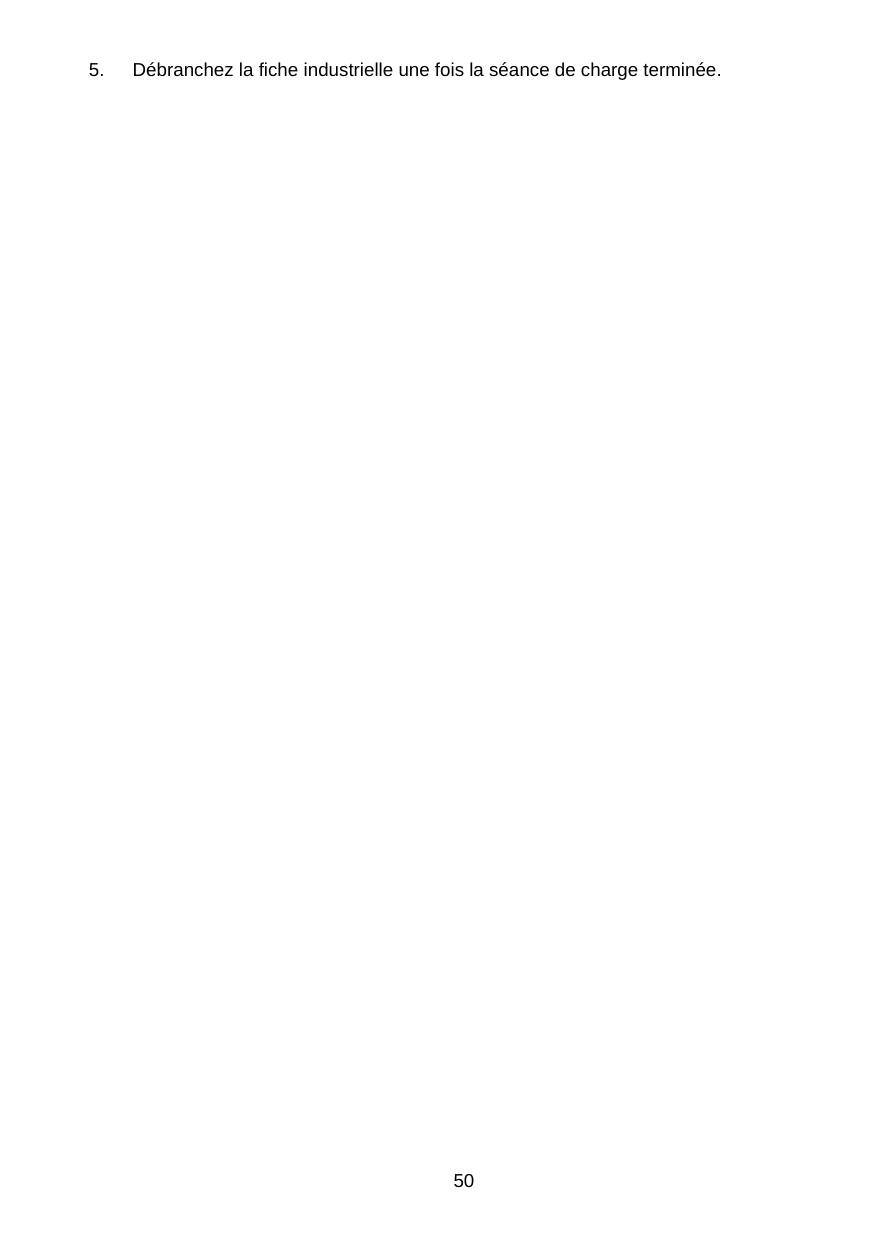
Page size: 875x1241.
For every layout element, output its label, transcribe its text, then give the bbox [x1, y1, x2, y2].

list Débranchez la fiche industrielle une fois la séance de charge terminée. [89, 59, 815, 81]
